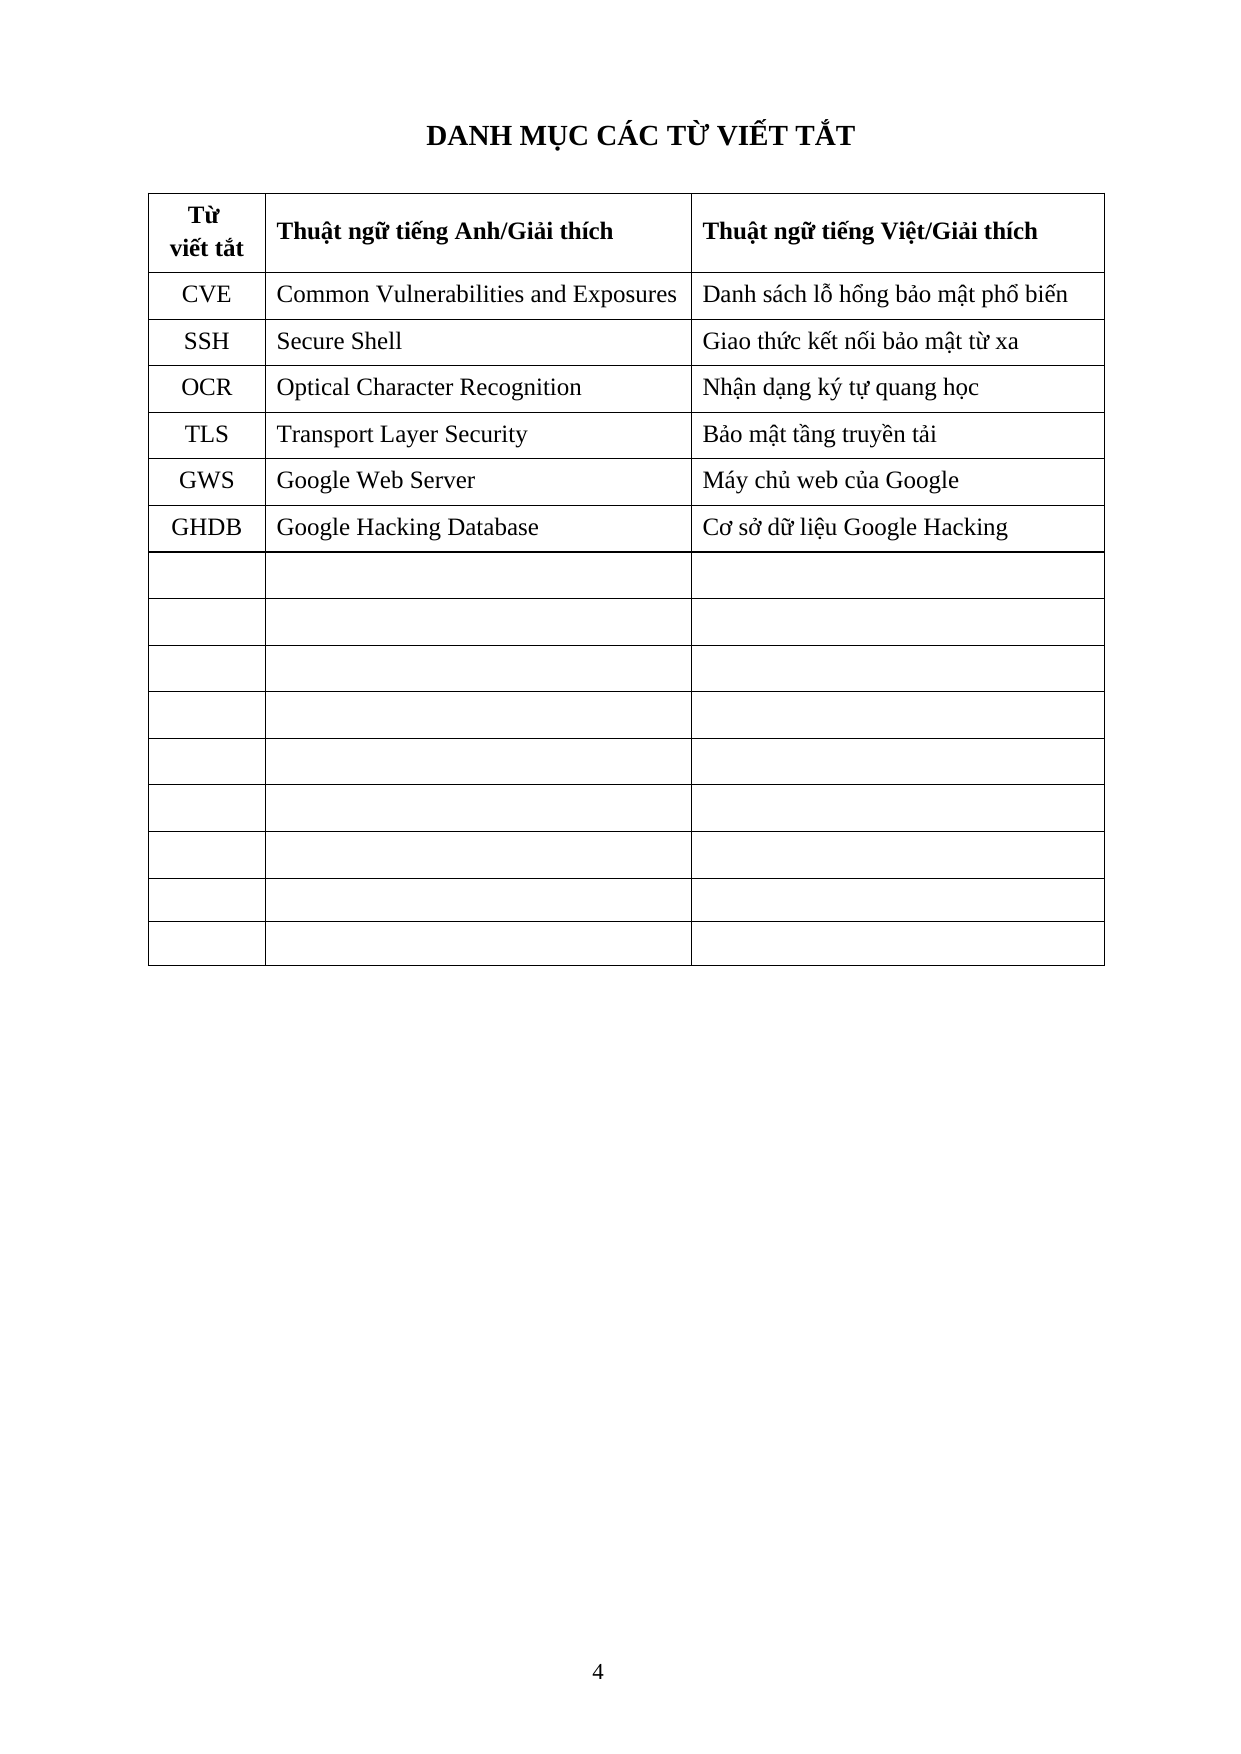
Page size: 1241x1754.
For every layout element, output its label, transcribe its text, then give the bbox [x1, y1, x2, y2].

table_cell Máy chủ web của Google [692, 459, 1104, 505]
table_cell Bảo mật tầng truyền tải [692, 413, 1104, 458]
table_cell Nhận dạng ký tự quang học [692, 366, 1104, 412]
table_cell [149, 692, 265, 738]
table_cell [149, 646, 265, 691]
table_cell [149, 922, 265, 965]
text DANH MỤC CÁC TỪ VIẾT TẮT [148, 118, 1134, 152]
table_cell [266, 599, 691, 644]
table_cell Giao thức kết nối bảo mật từ xa [692, 320, 1104, 365]
table_cell TLS [149, 413, 265, 458]
table_cell CVE [149, 273, 265, 319]
table_cell [266, 553, 691, 598]
table_cell [266, 646, 691, 691]
table_cell Secure Shell [266, 320, 691, 365]
table_cell [692, 785, 1104, 831]
table_cell [266, 692, 691, 738]
table_cell [266, 832, 691, 877]
table_cell Optical Character Recognition [266, 366, 691, 412]
table_cell Transport Layer Security [266, 413, 691, 458]
table_cell Common Vulnerabilities and Exposures [266, 273, 691, 319]
table_cell [692, 739, 1104, 784]
table_cell [692, 692, 1104, 738]
table_cell GWS [149, 459, 265, 505]
table_cell [149, 739, 265, 784]
table_cell [266, 879, 691, 921]
table_header Thuật ngữ tiếng Việt/Giải thích [692, 194, 1104, 272]
table_cell [692, 832, 1104, 877]
table_cell [266, 922, 691, 965]
table_header Thuật ngữ tiếng Anh/Giải thích [266, 194, 691, 272]
table_cell [149, 553, 265, 598]
table_cell [149, 599, 265, 644]
table_cell Google Hacking Database [266, 506, 691, 551]
table_cell Cơ sở dữ liệu Google Hacking [692, 506, 1104, 551]
table_cell [692, 553, 1104, 598]
table_cell [692, 922, 1104, 965]
table_cell [692, 599, 1104, 644]
table_cell [149, 785, 265, 831]
table_cell OCR [149, 366, 265, 412]
table_cell [692, 879, 1104, 921]
table_cell [266, 739, 691, 784]
table_cell [149, 879, 265, 921]
table_cell [149, 832, 265, 877]
table_cell Danh sách lỗ hổng bảo mật phổ biến [692, 273, 1104, 319]
table_cell [266, 785, 691, 831]
table_cell GHDB [149, 506, 265, 551]
table_cell [692, 646, 1104, 691]
table_cell Google Web Server [266, 459, 691, 505]
table_cell SSH [149, 320, 265, 365]
table_header Từ viết tắt [149, 194, 265, 272]
